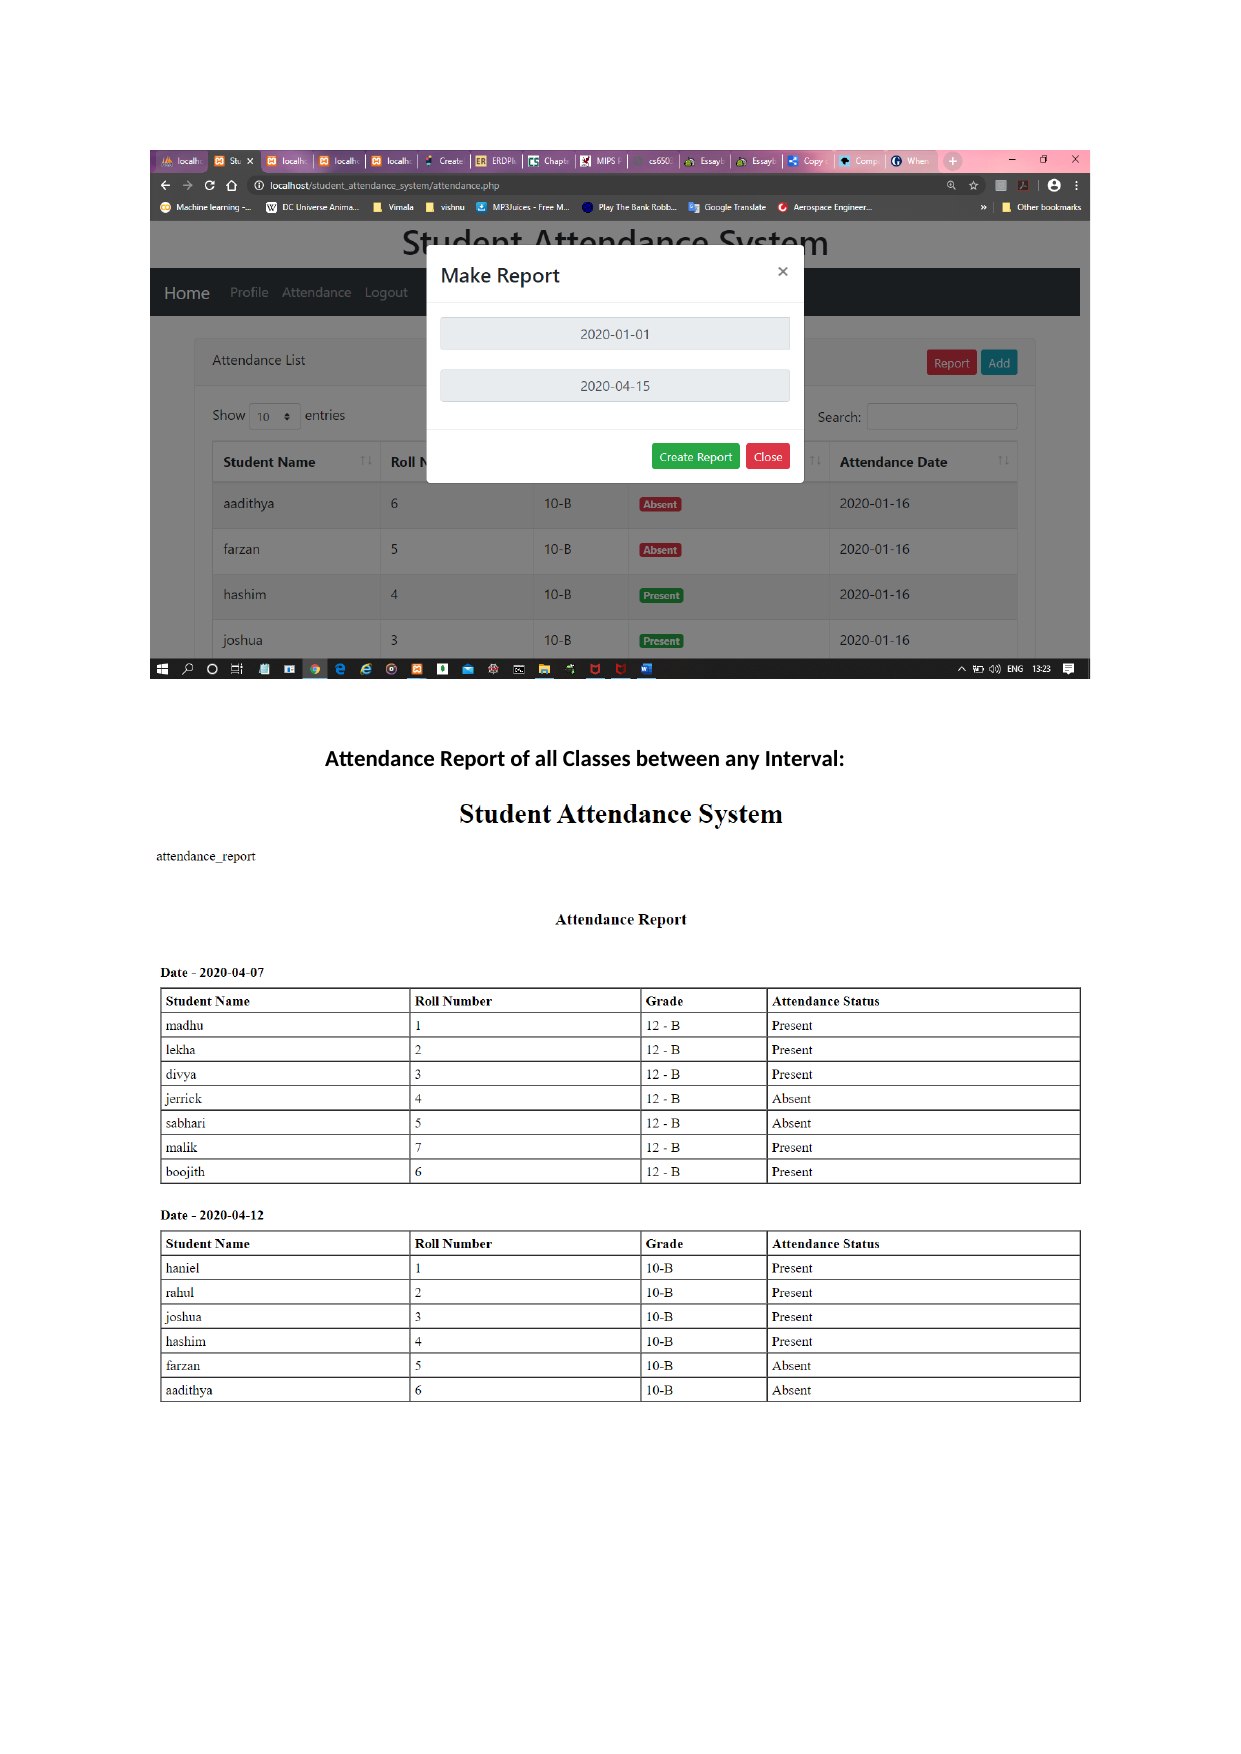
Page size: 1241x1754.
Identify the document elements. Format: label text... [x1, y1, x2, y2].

picture [150, 150, 1091, 679]
text Attendance Report of all Classes between any Interval: [150, 744, 1090, 772]
picture [150, 791, 1091, 1427]
